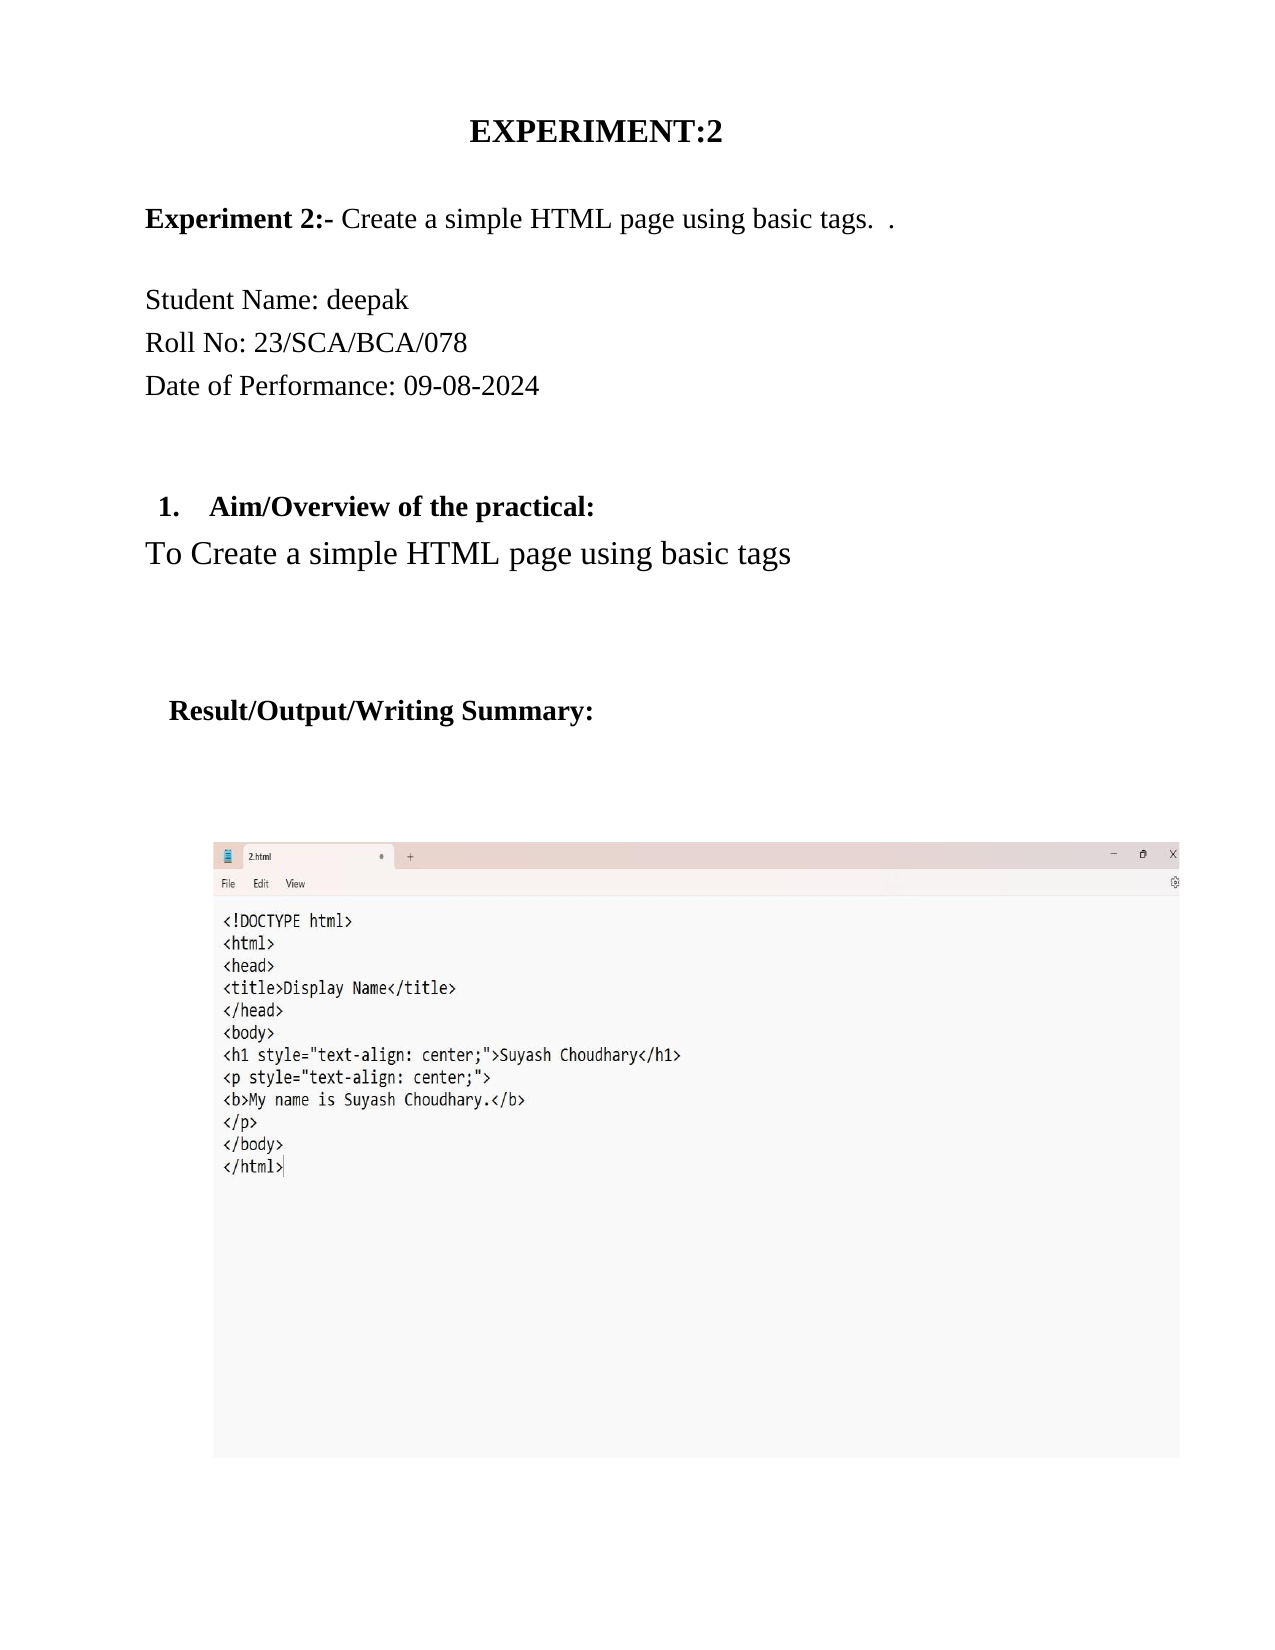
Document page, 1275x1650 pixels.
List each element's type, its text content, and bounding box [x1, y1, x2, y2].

text To Create a simple HTML page using basic tags [145, 533, 1271, 571]
text Result/Output/Writing Summary: [169, 693, 1271, 727]
text Date of Performance: 09-08-2024 [145, 368, 1271, 401]
text EXPERIMENT:2 [306, 112, 886, 150]
list Aim/Overview of the practical: [158, 489, 1271, 522]
text Experiment 2:- Create a simple HTML page using basic tags. . Student Name: deepak [145, 153, 977, 316]
picture [213, 842, 1180, 1458]
text Roll No: 23/SCA/BCA/078 [145, 326, 1271, 359]
